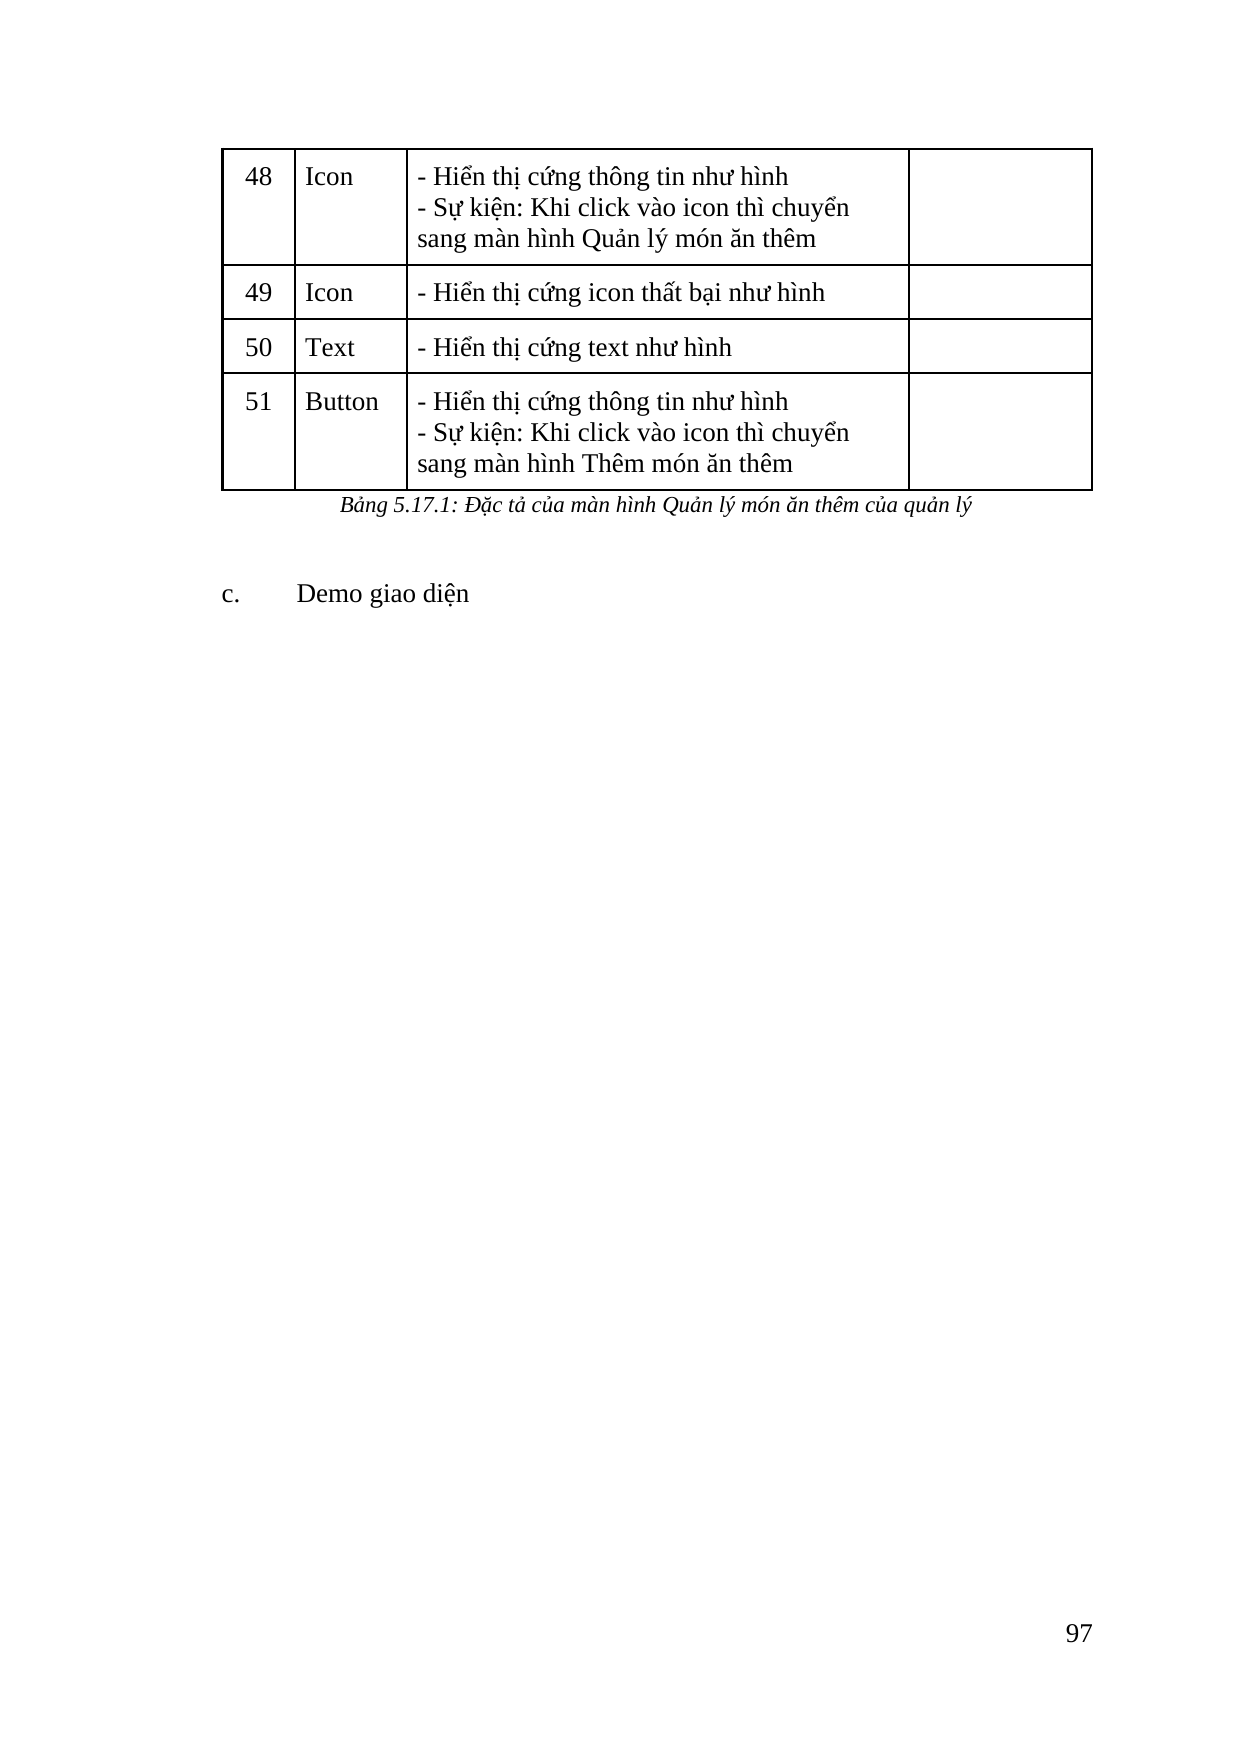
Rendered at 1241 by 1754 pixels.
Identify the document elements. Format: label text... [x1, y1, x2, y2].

table_cell Text [296, 320, 406, 372]
table_cell [910, 266, 1091, 318]
table_cell - Hiển thị cứng thông tin như hình - Sự kiện: Khi click vào icon thì chuyển sang màn hình Thêm món ăn thêm [408, 374, 908, 488]
table_cell 50 [224, 320, 294, 372]
table_cell - Hiển thị cứng text như hình [408, 320, 908, 372]
table_cell 48 [224, 150, 294, 264]
table_cell [910, 320, 1091, 372]
text Bảng 5.17.1: Đặc tả của màn hình Quản lý món ăn thêm của quản lý [221, 491, 1092, 517]
table_cell - Hiển thị cứng icon thất bại như hình [408, 266, 908, 318]
table_cell Icon [296, 266, 406, 318]
table_cell 51 [224, 374, 294, 488]
table_cell [910, 374, 1091, 488]
table_cell Icon [296, 150, 406, 264]
list Demo giao diện [221, 577, 1092, 608]
table_cell - Hiển thị cứng thông tin như hình - Sự kiện: Khi click vào icon thì chuyển sang màn hình Quản lý món ăn thêm [408, 150, 908, 264]
table_cell [910, 150, 1091, 264]
table_cell Button [296, 374, 406, 488]
table_cell 49 [224, 266, 294, 318]
